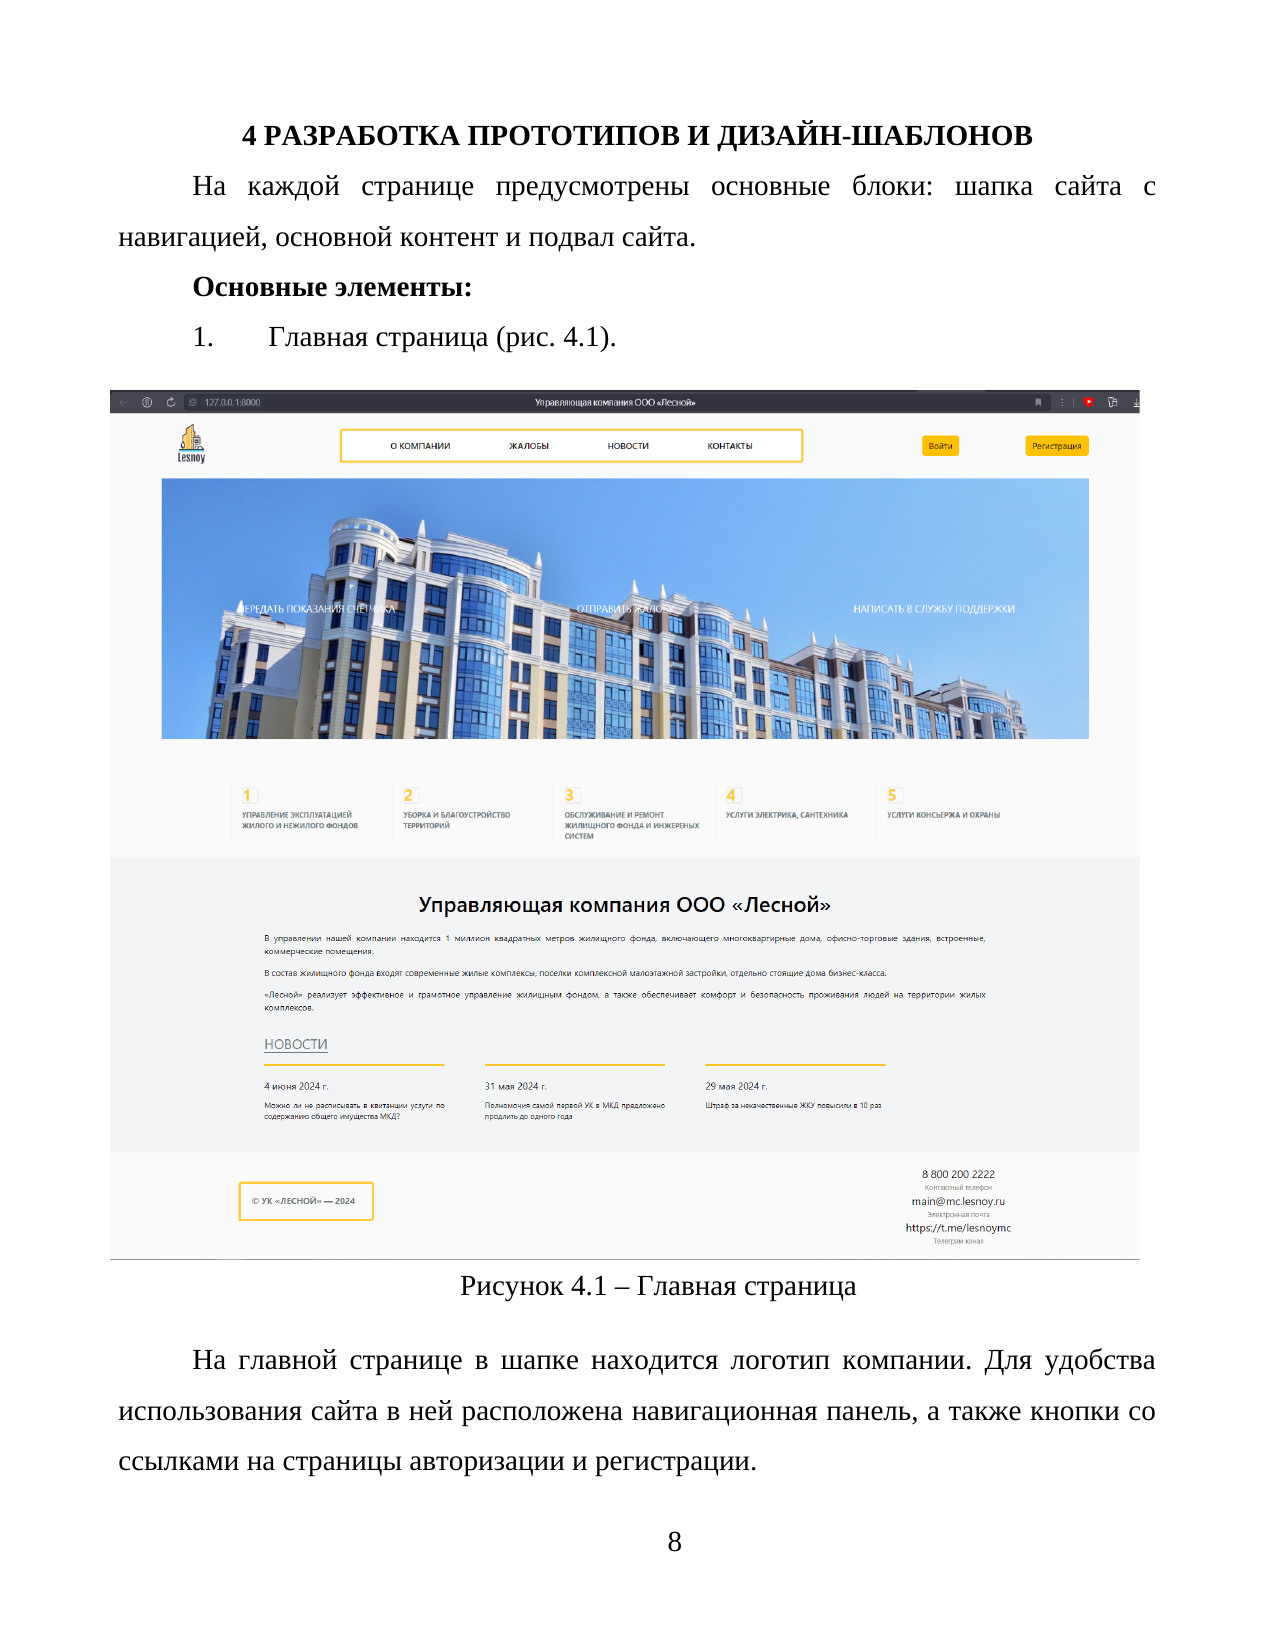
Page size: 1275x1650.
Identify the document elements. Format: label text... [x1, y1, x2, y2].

subtitle 4 Разработка прототипов и дизайн-шаблонов [118, 118, 1157, 152]
text Основные элементы: [118, 269, 1157, 303]
list Главная страница (рис. 4.1). [118, 319, 1157, 353]
text На каждой странице предусмотрены основные блоки: шапка сайта с навигацией, основной контент и подвал сайта. [118, 168, 1157, 252]
picture [110, 390, 1140, 1260]
